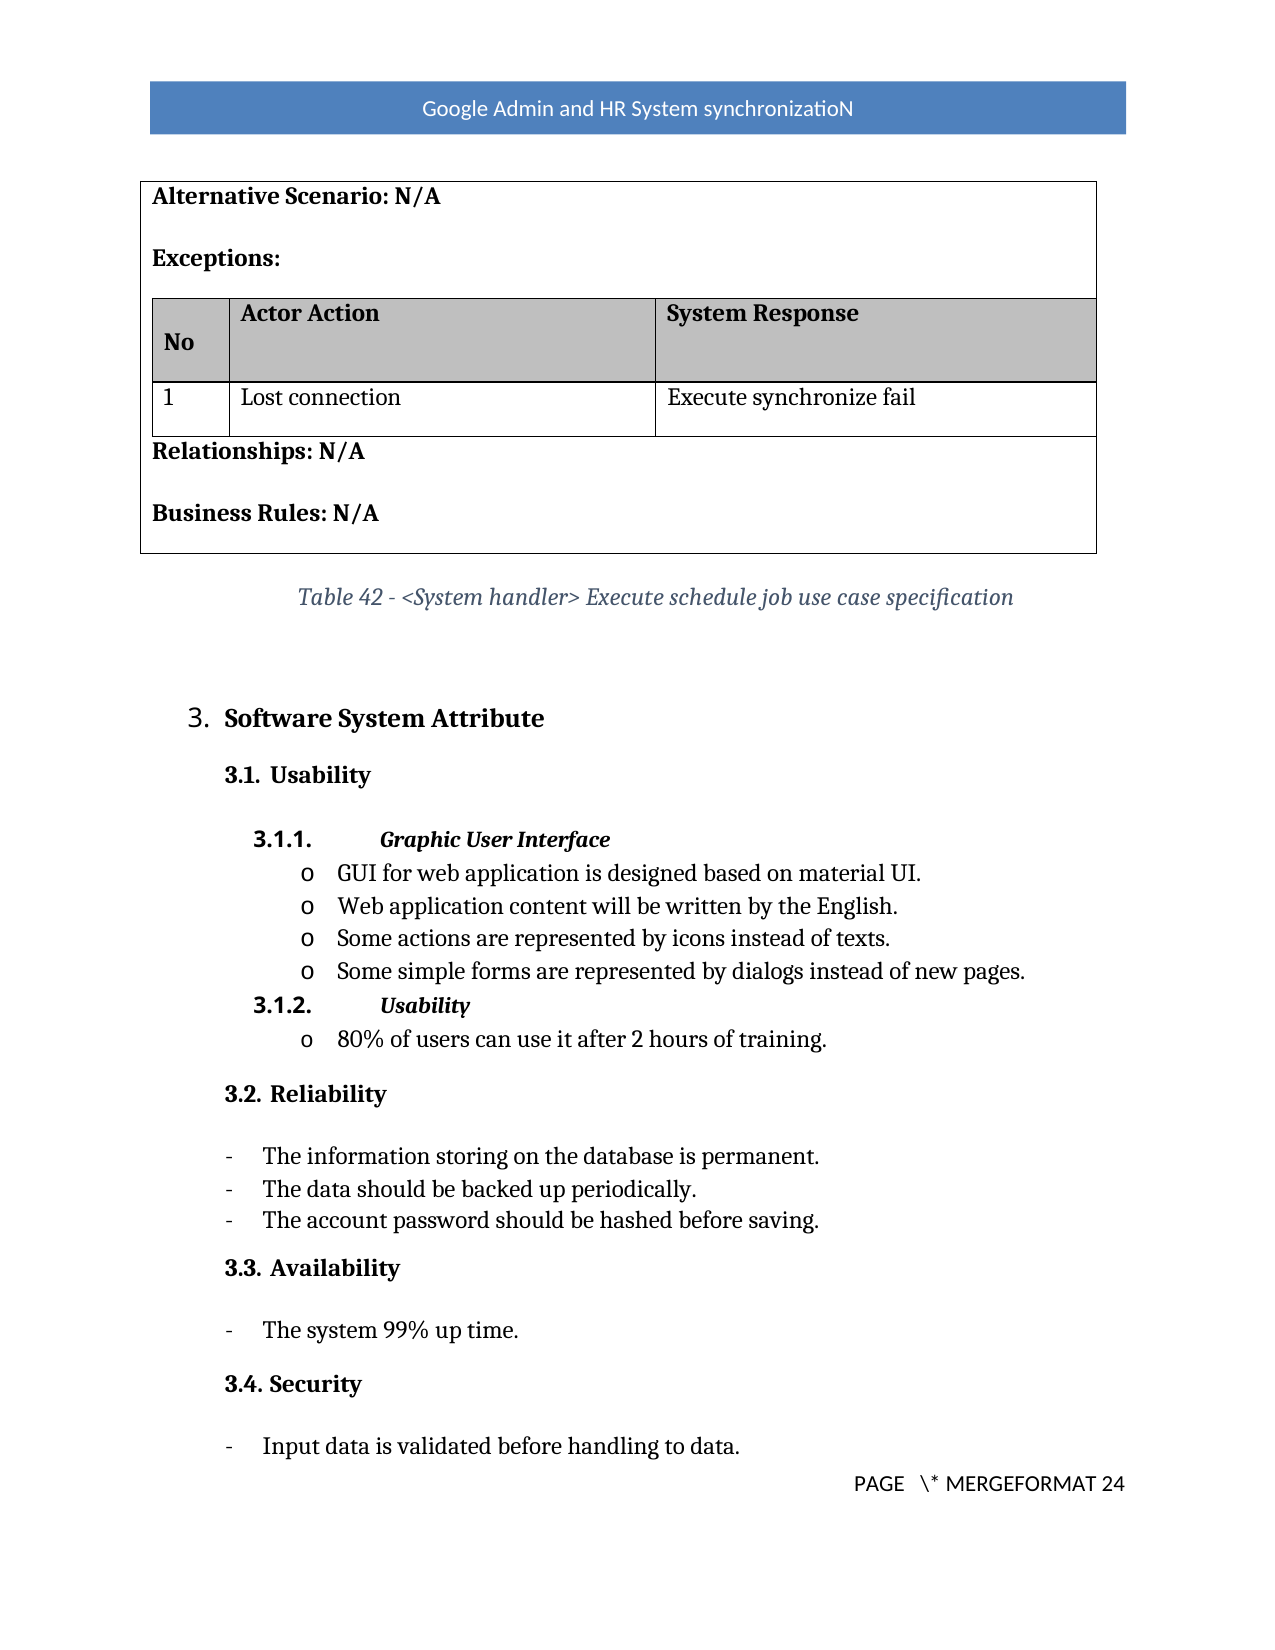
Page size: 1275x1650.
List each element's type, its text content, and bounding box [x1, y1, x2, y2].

subtitle Software System Attribute [187, 698, 1125, 735]
subtitle Usability [225, 761, 1125, 790]
list The data should be backed up periodically. [225, 1175, 1125, 1203]
list Some simple forms are represented by dialogs instead of new pages. [300, 957, 1125, 987]
list The system 99% up time. [225, 1316, 1125, 1344]
subtitle Reliability [225, 1079, 1125, 1108]
list GUI for web application is designed based on material UI. [300, 859, 1125, 889]
subtitle Availability [225, 1253, 1125, 1282]
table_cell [141, 182, 1096, 553]
list Input data is validated before handling to data. [225, 1432, 1125, 1460]
list Web application content will be written by the English. [300, 892, 1125, 922]
list Usability [253, 989, 1125, 1020]
list Graphic User Interface [253, 823, 1125, 855]
list 80% of users can use it after 2 hours of training. [300, 1025, 1125, 1054]
text Table 42 - <System handler> Execute schedule job use case specification [187, 583, 1125, 612]
subtitle Security [225, 1369, 1125, 1398]
list The account password should be hashed before saving. [225, 1206, 1125, 1234]
list The information storing on the database is permanent. [225, 1142, 1125, 1170]
list Some actions are represented by icons instead of texts. [300, 924, 1125, 954]
